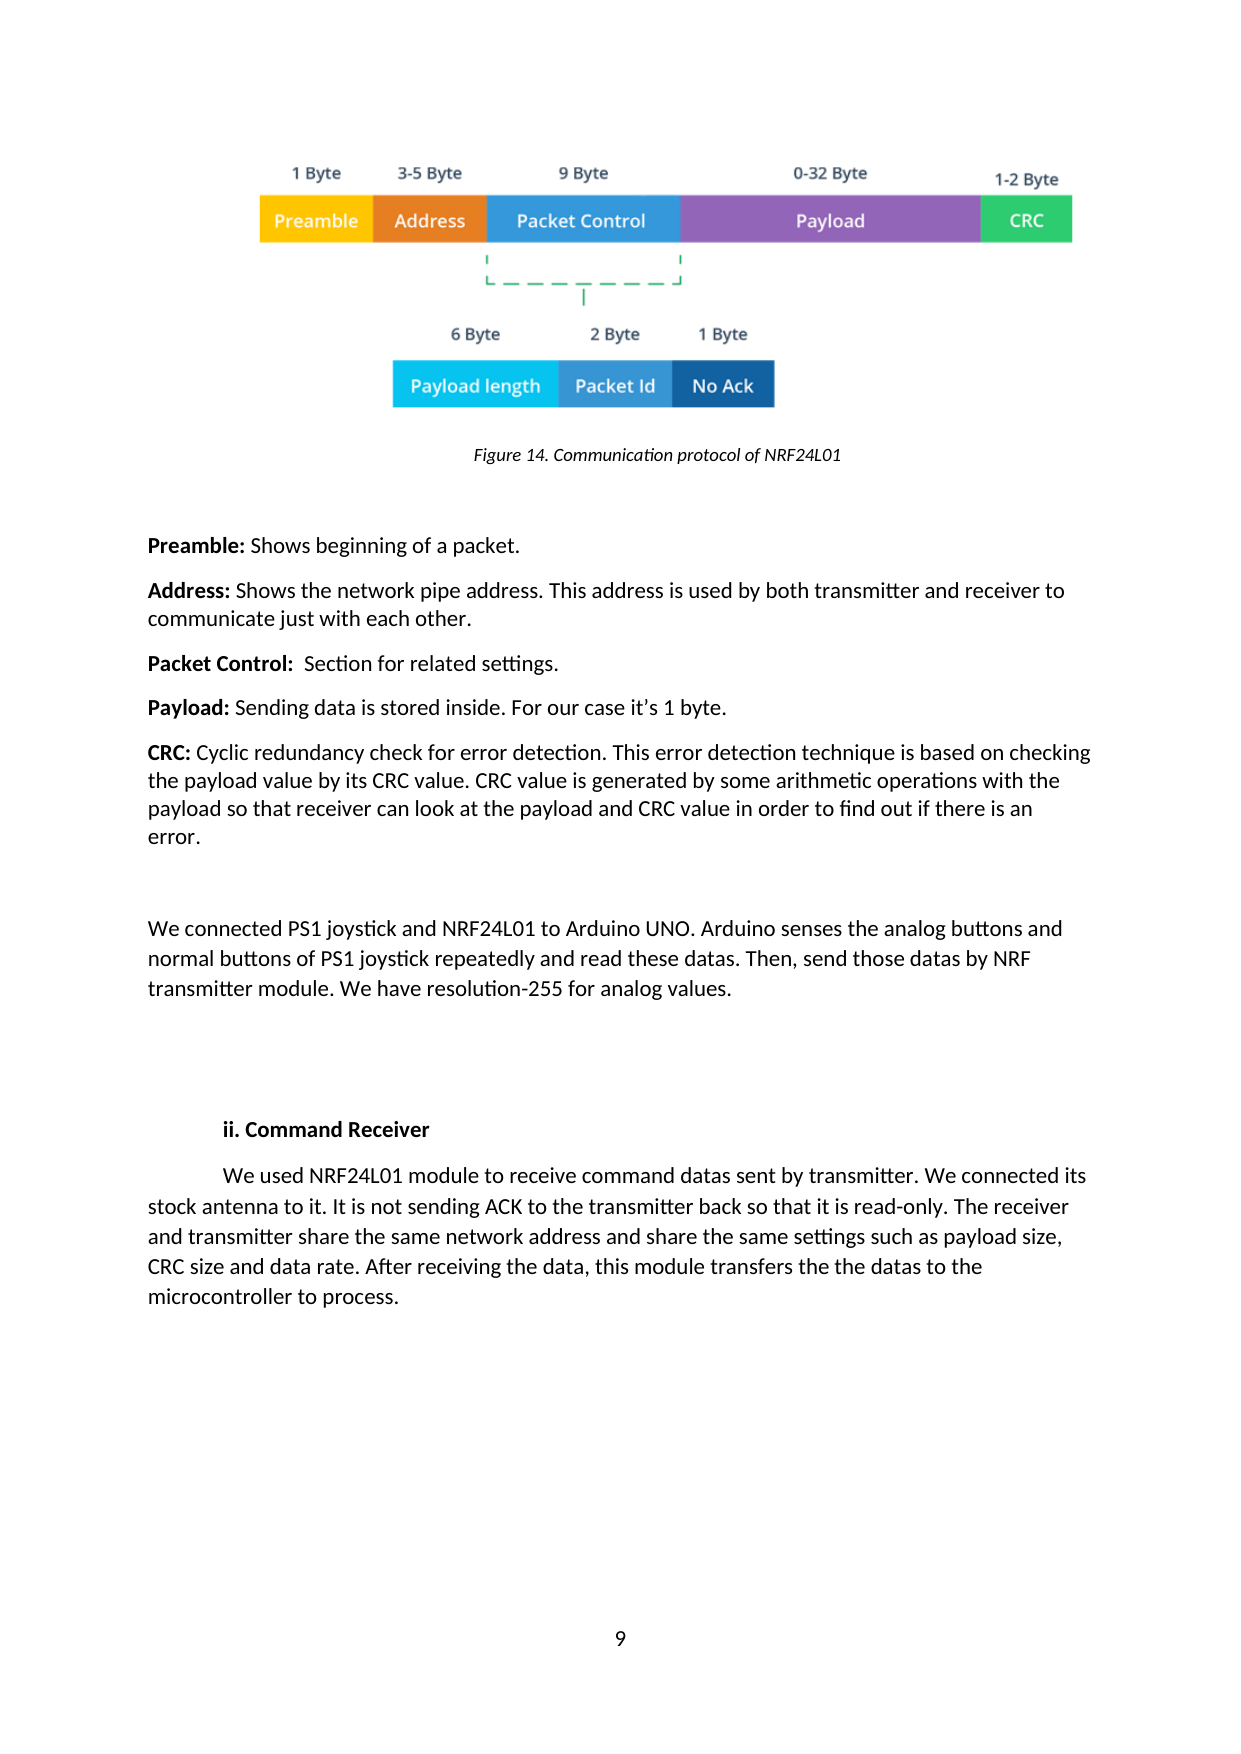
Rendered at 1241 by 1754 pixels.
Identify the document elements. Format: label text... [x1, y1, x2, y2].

text ii. Command Receiver [148, 1115, 1092, 1143]
text Packet Control: Section for related settings. [148, 649, 1093, 677]
picture [222, 147, 1087, 425]
text Figure 14. Communication protocol of NRF24L01 [148, 443, 1092, 466]
text Address: Shows the network pipe address. This address is used by both transmitter and receiver to communicate just with each other. [148, 576, 1093, 632]
text Payload: Sending data is stored inside. For our case it’s 1 byte. [148, 693, 1093, 721]
text CRC: Cyclic redundancy check for error detection. This error detection technique is based on checking the payload value by its CRC value. CRC value is generated by some arithmetic operations with the payload so that receiver can look at the payload and CRC value in order to find out if there is an error. [148, 738, 1093, 850]
text Preamble: Shows beginning of a packet. [148, 531, 1093, 559]
text We used NRF24L01 module to receive command datas sent by transmitter. We connected its stock antenna to it. It is not sending ACK to the transmitter back so that it is read-only. The receiver and transmitter share the same network address and share the same settings such as payload size, CRC size and data rate. After receiving the data, this module transfers the the datas to the microcontroller to process. [148, 1162, 1092, 1310]
text We connected PS1 joystick and NRF24L01 to Arduino UNO. Arduino senses the analog buttons and normal buttons of PS1 joystick repeatedly and read these datas. Then, send those datas by NRF transmitter module. We have resolution-255 for analog values. [148, 914, 1092, 1002]
